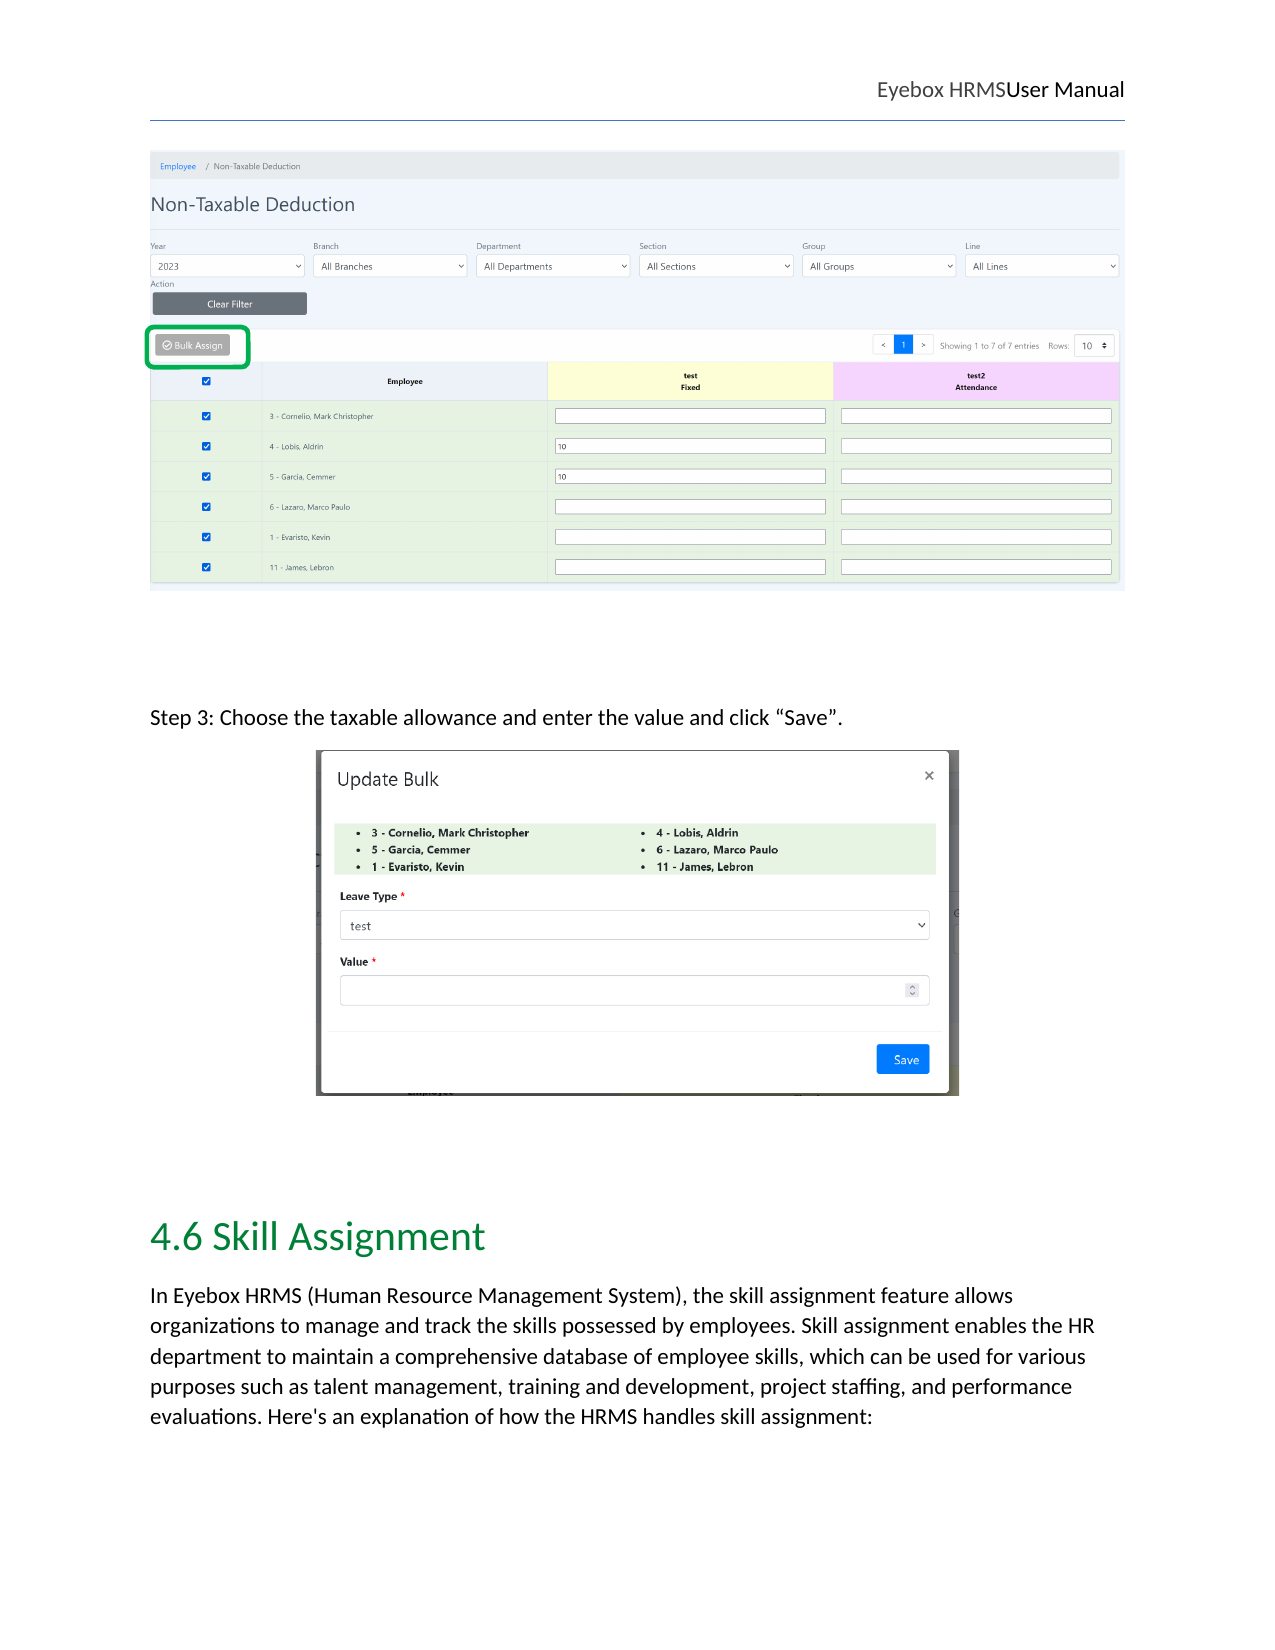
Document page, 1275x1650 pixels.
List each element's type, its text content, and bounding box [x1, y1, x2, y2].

text In Eyebox HRMS (Human Resource Management System), the skill assignment feature allows organizations to manage and track the skills possessed by employees. Skill assignment enables the HR department to maintain a comprehensive database of employee skills, which can be used for various purposes such as talent management, training and development, project staffing, and performance evaluations. Here's an explanation of how the HRMS handles skill assignment: [150, 1281, 1125, 1430]
picture [150, 150, 1125, 591]
picture [315, 750, 960, 1096]
text Step 3: Choose the taxable allowance and enter the value and click “Save”. [150, 703, 1125, 731]
text 4.6 Skill Assignment [150, 1210, 1125, 1261]
picture [150, 330, 245, 364]
